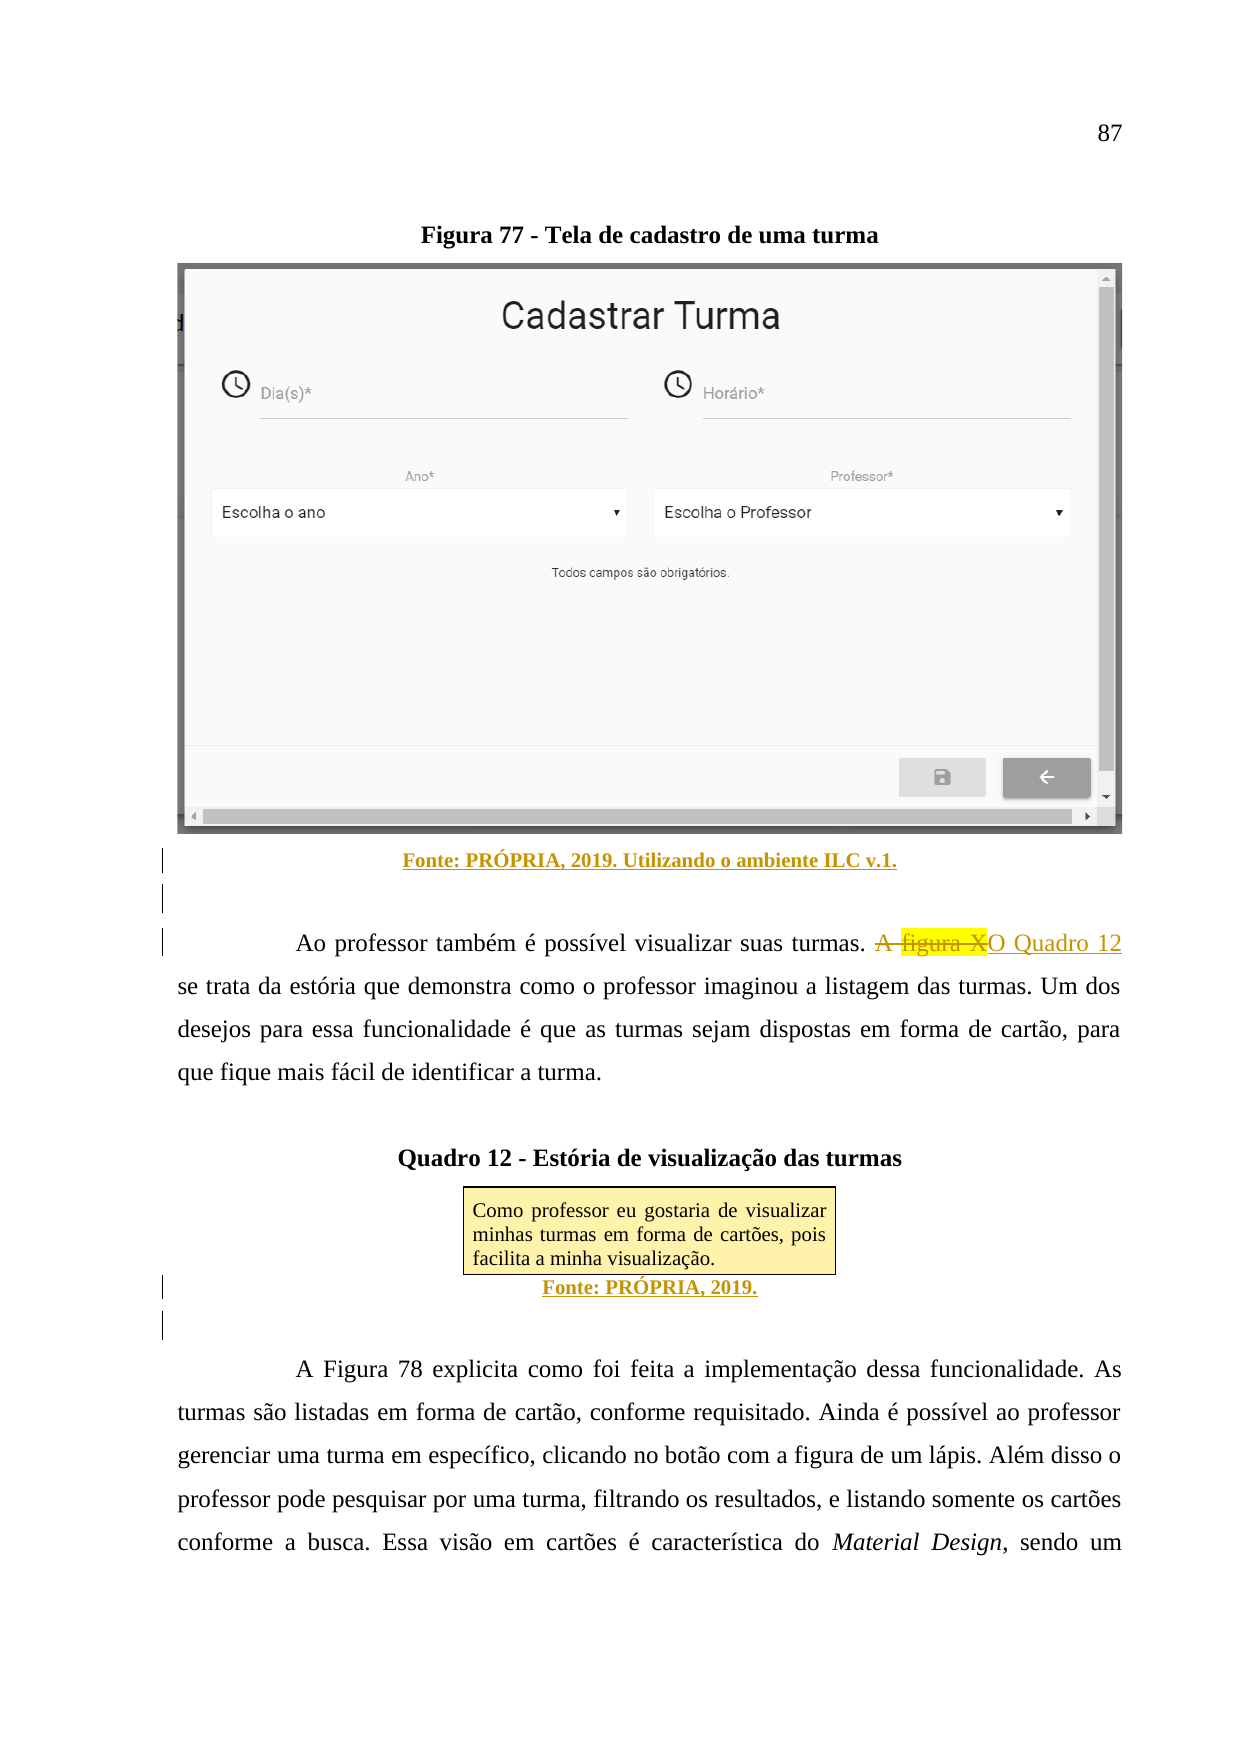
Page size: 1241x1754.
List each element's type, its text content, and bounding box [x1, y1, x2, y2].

text Como professor eu gostaria de visualizar minhas turmas em forma de cartões, pois facilita a minha visualização. [464, 1188, 835, 1274]
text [177, 1354, 1122, 1556]
text Ao professor também é possível visualizar suas turmas. se trata da estória que demonstra como o professor imaginou a listagem das turmas. Um dos desejos para essa funcionalidade é que as turmas sejam dispostas em forma de cartão, para que fique mais fácil de identificar a turma. [177, 928, 1122, 1086]
picture [177, 263, 1123, 834]
